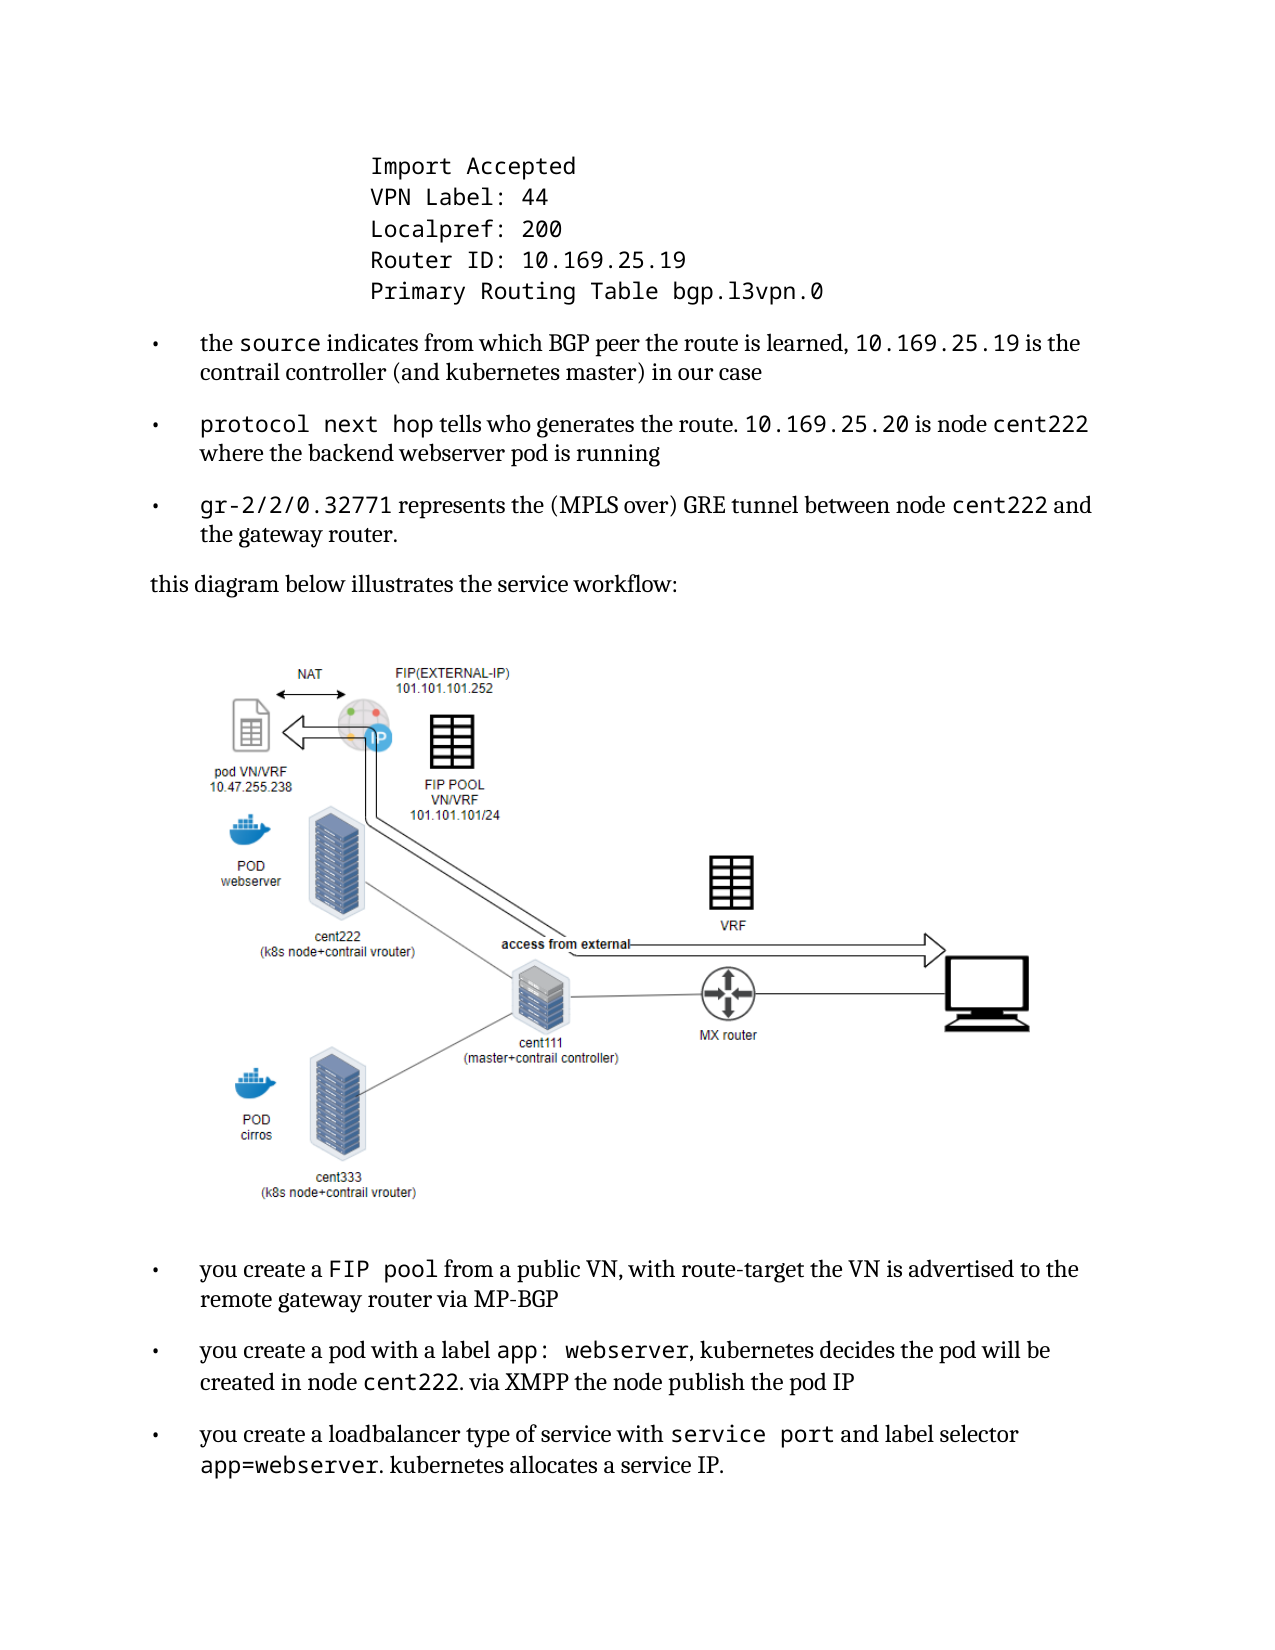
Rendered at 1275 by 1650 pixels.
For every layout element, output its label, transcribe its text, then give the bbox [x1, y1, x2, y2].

list you create a FIP pool from a public VN, with route-target the VN is advertised to the remote gateway router via MP-BGP [150, 1253, 1125, 1313]
list gr-2/2/0.32771 represents the (MPLS over) GRE tunnel between node cent222 and the gateway router. [150, 489, 1125, 549]
picture [168, 617, 1044, 1235]
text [150, 150, 1125, 306]
text this diagram below illustrates the service workflow: [150, 569, 1125, 598]
list you create a loadbalancer type of service with service port and label selector app=webserver. kubernetes allocates a service IP. [150, 1418, 1125, 1480]
list you create a pod with a label app: webserver, kubernetes decides the pod will be created in node cent222. via XMPP the node publish the pod IP [150, 1334, 1125, 1397]
list protocol next hop tells who generates the route. 10.169.25.20 is node cent222 where the backend webserver pod is running [150, 408, 1125, 468]
list the source indicates from which BGP peer the route is learned, 10.169.25.19 is the contrail controller (and kubernetes master) in our case [150, 327, 1125, 387]
